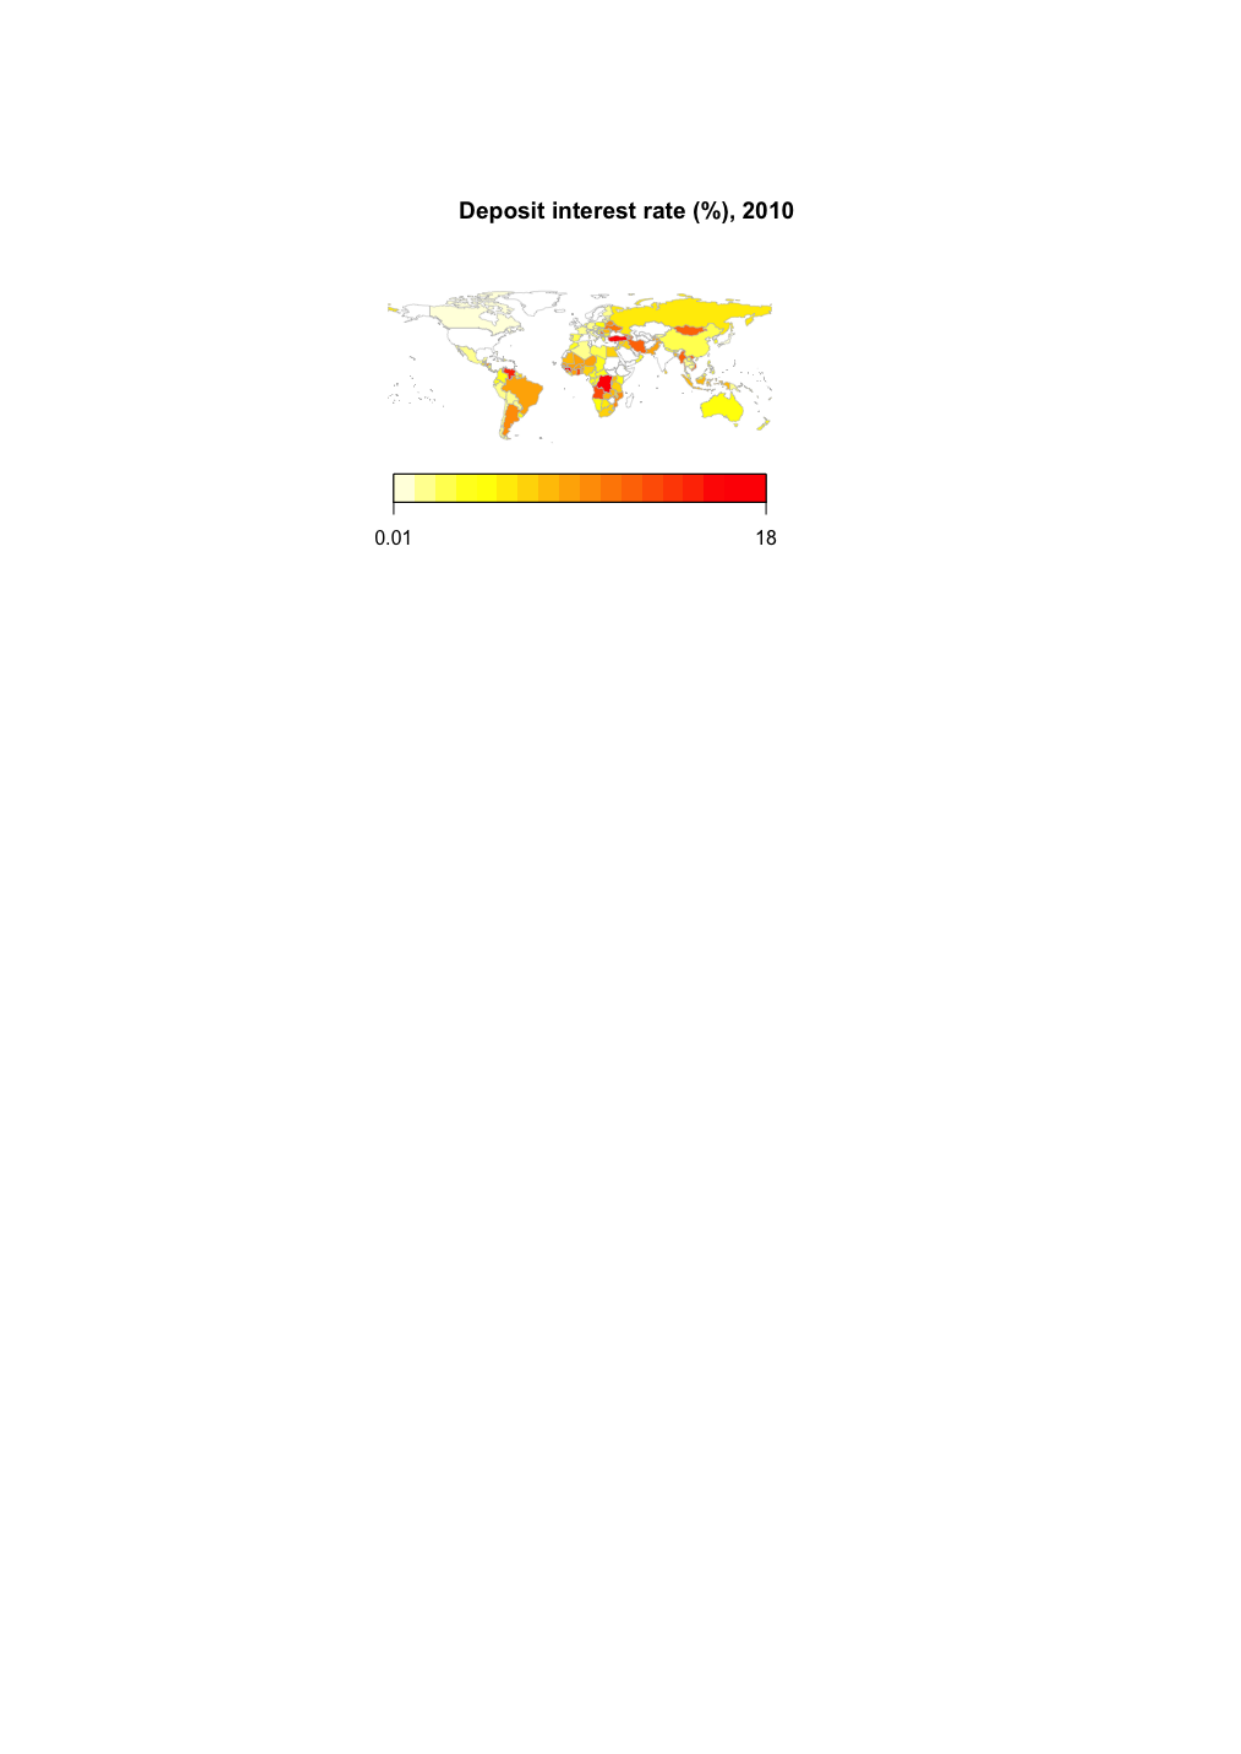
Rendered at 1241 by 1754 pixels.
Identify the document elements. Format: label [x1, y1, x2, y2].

picture [187, 162, 973, 573]
